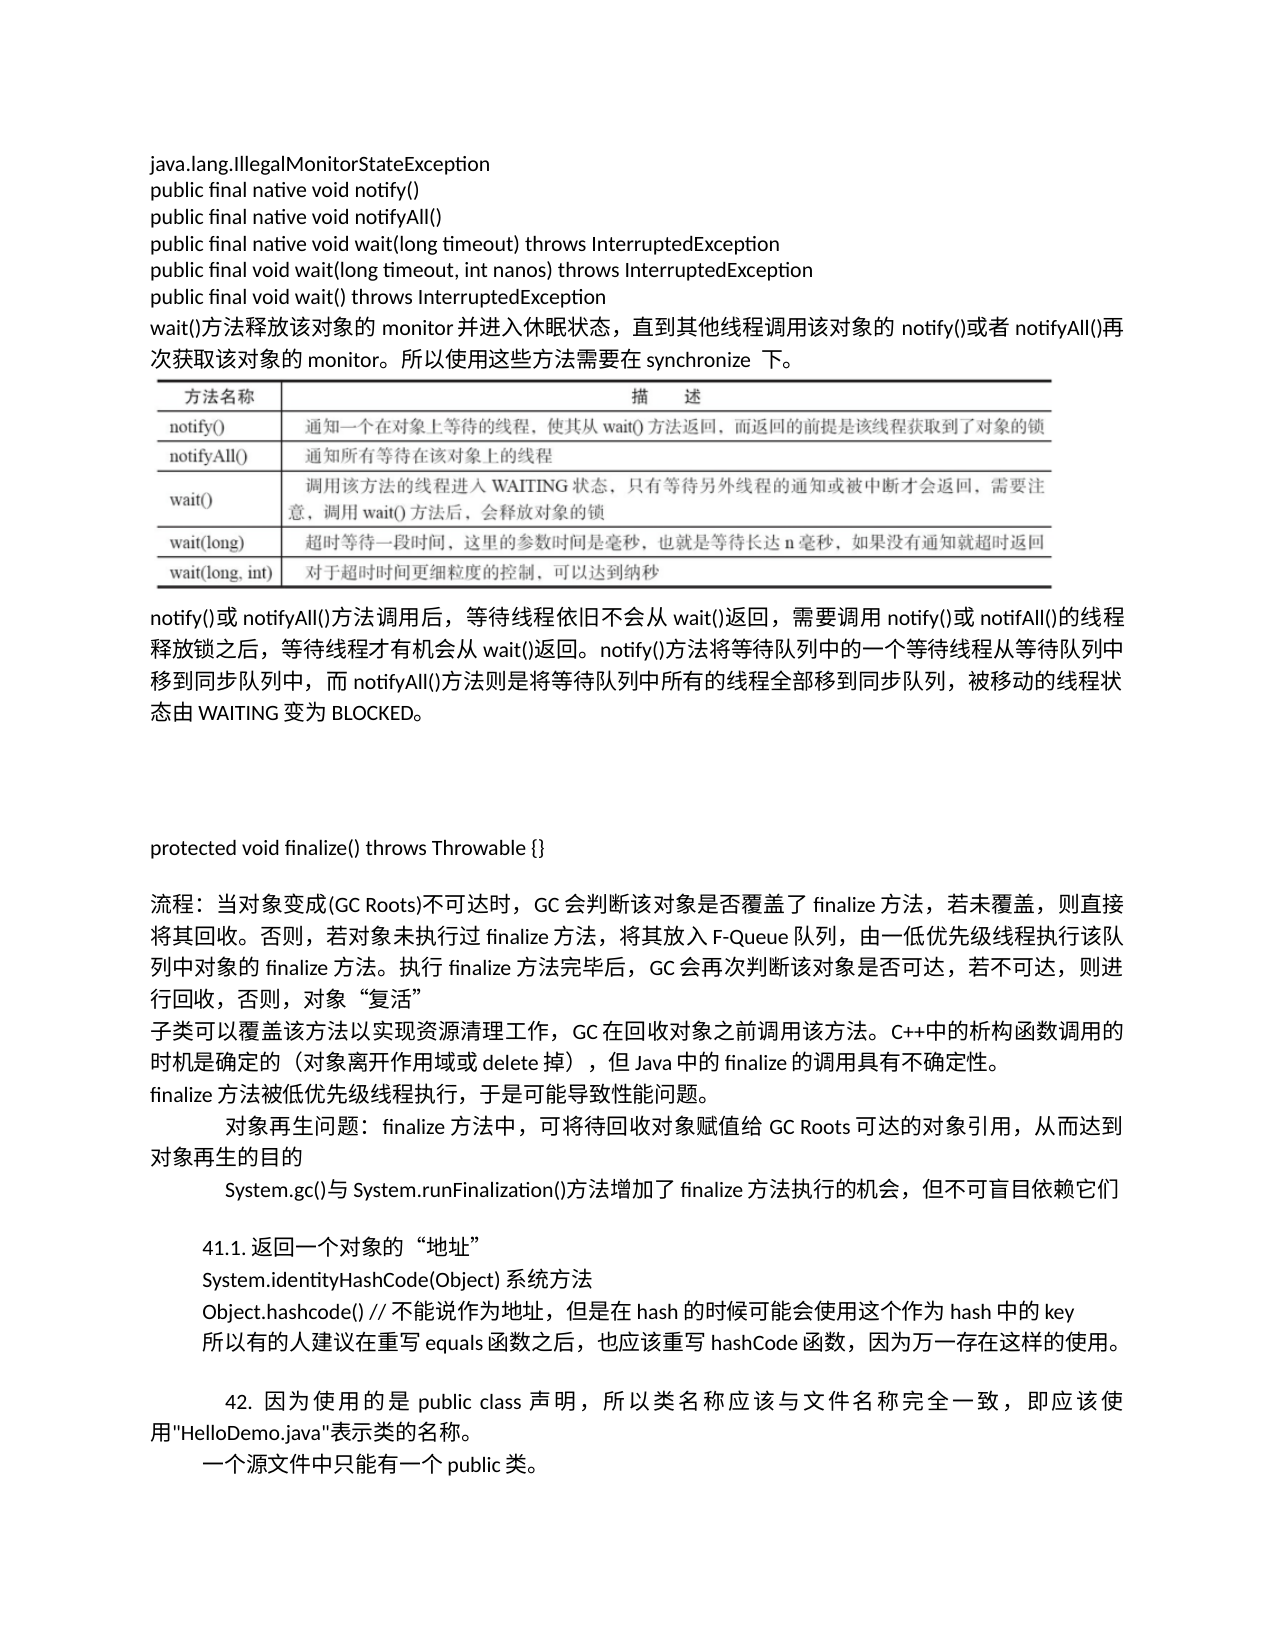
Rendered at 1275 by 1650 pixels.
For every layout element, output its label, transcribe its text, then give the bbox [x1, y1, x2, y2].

text System.identityHashCode(Object) 系统方法 [150, 1262, 1125, 1294]
text notify()或notifyAll()方法调用后，等待线程依旧不会从wait()返回，需要调用notify()或notifAll()的线程释放锁之后，等待线程才有机会从wait()返回。notify()方法将等待队列中的一个等待线程从等待队列中移到同步队列中，而notifyAll()方法则是将等待队列中所有的线程全部移到同步队列，被移动的线程状态由WAITING变为BLOCKED。 [150, 600, 1125, 727]
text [150, 150, 1125, 177]
text public final native void notify() [150, 177, 1125, 203]
text public final native void notifyAll() [150, 203, 1125, 230]
text 对象再生问题：finalize方法中，可将待回收对象赋值给GC Roots可达的对象引用，从而达到对象再生的目的 [150, 1109, 1125, 1172]
text 流程：当对象变成(GC Roots)不可达时，GC会判断该对象是否覆盖了finalize方法，若未覆盖，则直接将其回收。否则，若对象未执行过finalize方法，将其放入F-Queue队列，由一低优先级线程执行该队列中对象的finalize方法。执行finalize方法完毕后，GC会再次判断该对象是否可达，若不可达，则进行回收，否则，对象“复活” [150, 887, 1125, 1014]
text 子类可以覆盖该方法以实现资源清理工作，GC在回收对象之前调用该方法。C++中的析构函数调用的时机是确定的（对象离开作用域或delete掉），但Java中的finalize的调用具有不确定性。 [150, 1014, 1125, 1077]
text 所以有的人建议在重写equals函数之后，也应该重写hashCode函数，因为万一存在这样的使用。 [150, 1325, 1125, 1357]
text wait()方法释放该对象的monitor并进入休眠状态，直到其他线程调用该对象的notify()或者notifyAll()再次获取该对象的monitor。所以使用这些方法需要在synchronize 下。 [150, 310, 1125, 373]
text protected void finalize() throws Throwable {} [150, 834, 1125, 860]
text public final void wait(long timeout, int nanos) throws InterruptedException [150, 257, 1125, 283]
picture [150, 373, 1056, 601]
text 一个源文件中只能有一个public类。 [150, 1447, 1125, 1479]
text 41.1. 返回一个对象的“地址” [150, 1230, 1125, 1262]
text 42. 因为使用的是public class声明，所以类名称应该与文件名称完全一致，即应该使用"HelloDemo.java"表示类的名称。 [150, 1384, 1125, 1447]
text public final native void wait(long timeout) throws InterruptedException [150, 230, 1125, 257]
text Object.hashcode() // 不能说作为地址，但是在hash的时候可能会使用这个作为hash中的key [150, 1294, 1125, 1325]
text finalize方法被低优先级线程执行，于是可能导致性能问题。 [150, 1077, 1125, 1109]
text public final void wait() throws InterruptedException [150, 283, 1125, 310]
text System.gc()与System.runFinalization()方法增加了finalize方法执行的机会，但不可盲目依赖它们 [150, 1172, 1125, 1204]
